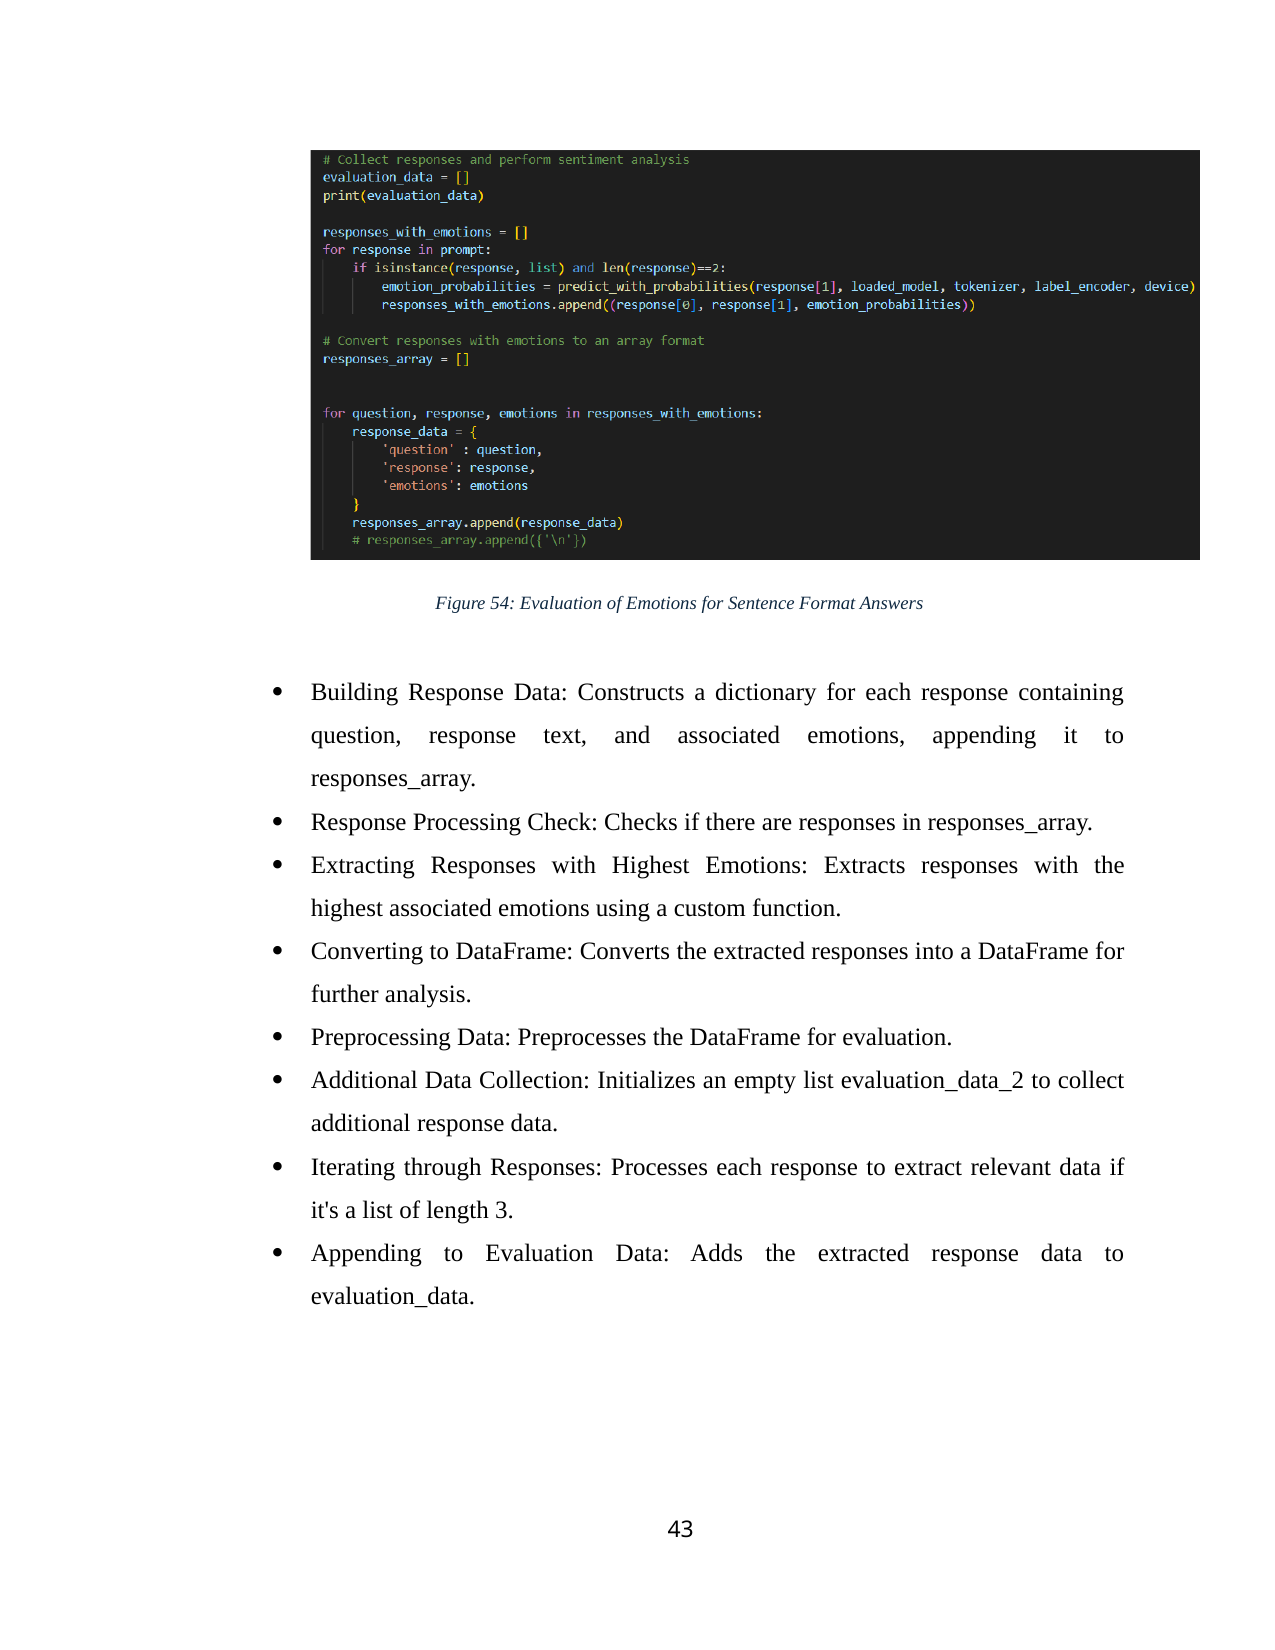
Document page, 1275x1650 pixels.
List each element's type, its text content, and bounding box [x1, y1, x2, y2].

text Figure 54: Evaluation of Emotions for Sentence Format Answers [236, 592, 1125, 613]
list Extracting Responses with Highest Emotions: Extracts responses with the highest associated emotions using a custom function. [273, 850, 1125, 922]
list Iterating through Responses: Processes each response to extract relevant data if it's a list of length 3. [273, 1152, 1125, 1223]
list Building Response Data: Constructs a dictionary for each response containing question, response text, and associated emotions, appending it to responses_array. [273, 677, 1125, 792]
list Additional Data Collection: Initializes an empty list evaluation_data_2 to collect additional response data. [273, 1065, 1125, 1137]
list Response Processing Check: Checks if there are responses in responses_array. [273, 807, 1125, 835]
list Preprocessing Data: Preprocesses the DataFrame for evaluation. [273, 1022, 1125, 1051]
list Converting to DataFrame: Converts the extracted responses into a DataFrame for further analysis. [273, 936, 1125, 1008]
list Appending to Evaluation Data: Adds the extracted response data to evaluation_data. [273, 1238, 1125, 1310]
picture [310, 150, 1200, 560]
